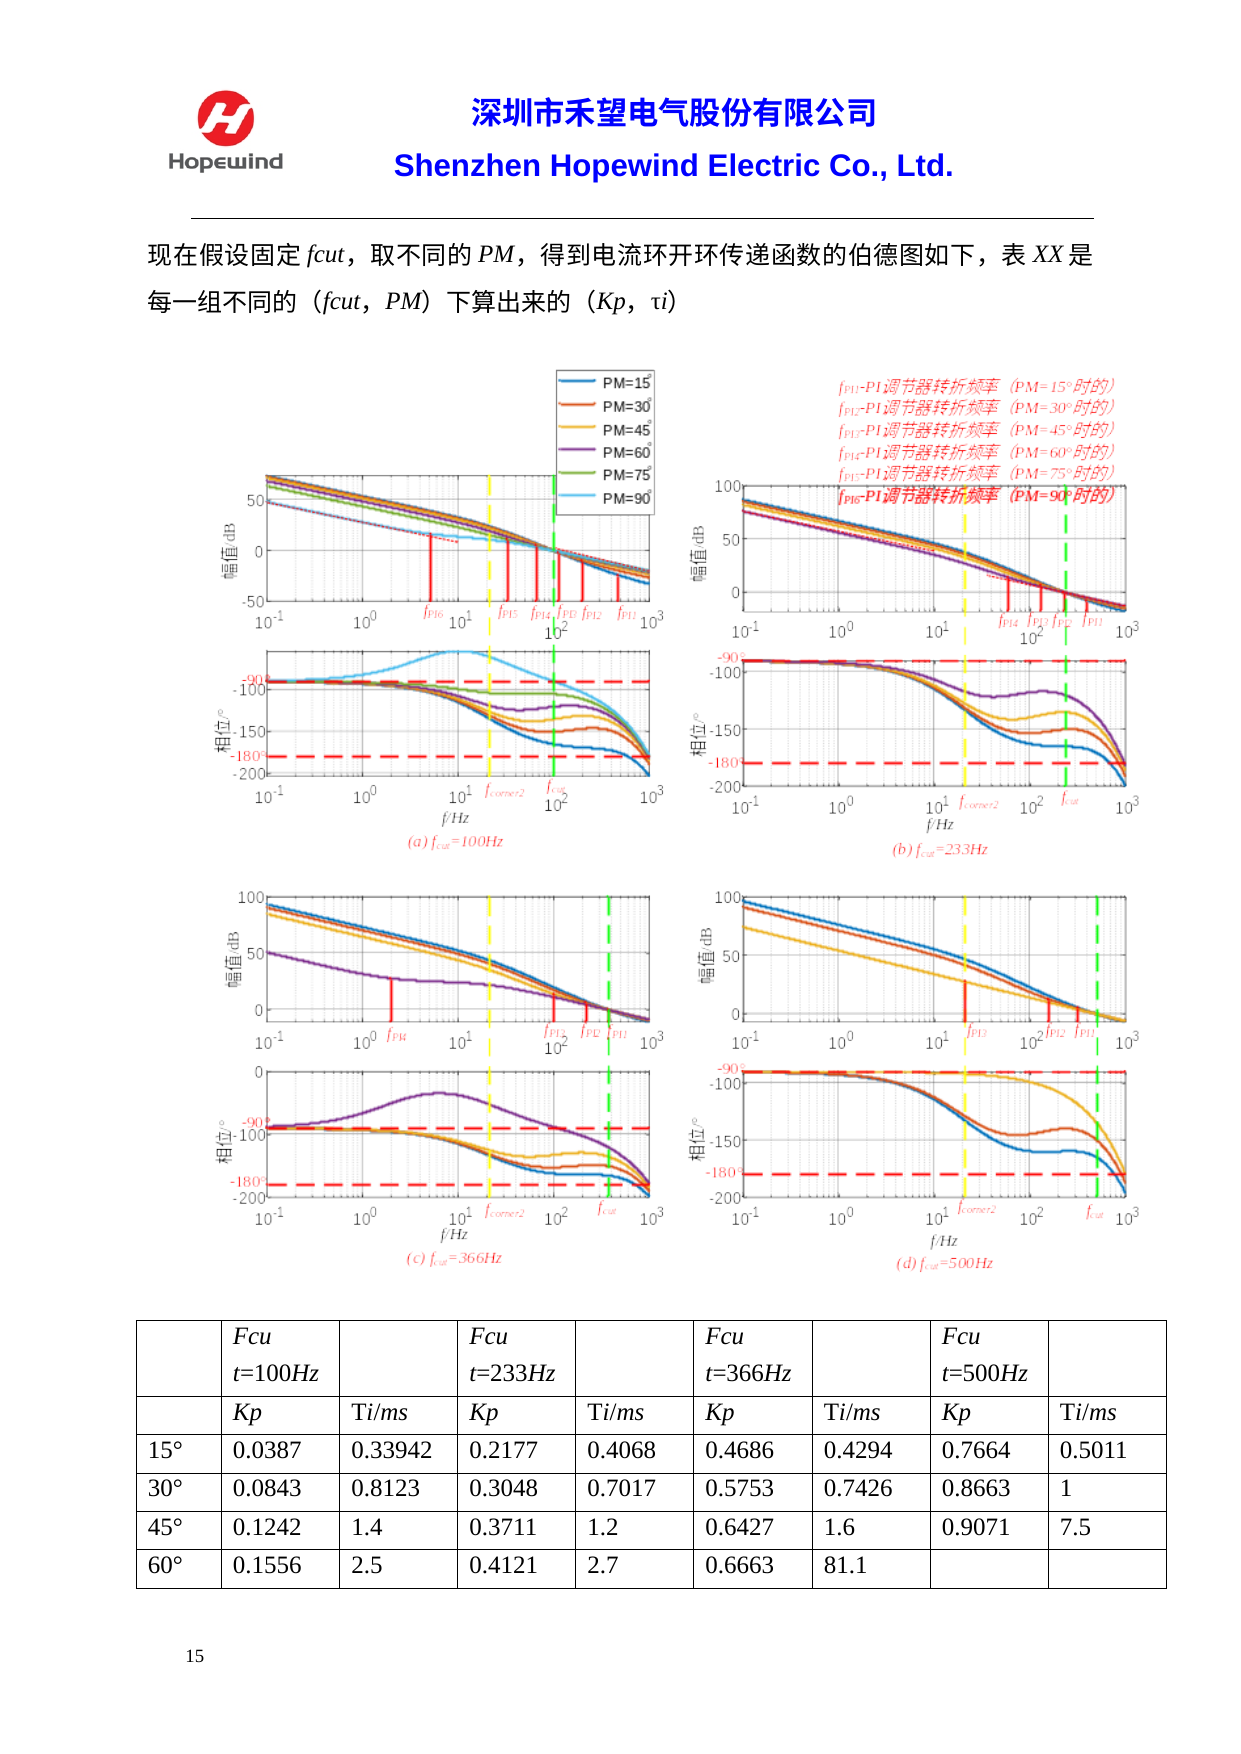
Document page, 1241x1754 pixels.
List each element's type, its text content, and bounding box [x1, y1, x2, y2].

table_cell [931, 1550, 1048, 1587]
table_cell 1 [1049, 1474, 1166, 1511]
table_cell 1.6 [813, 1512, 930, 1549]
table_cell 30° [137, 1474, 221, 1511]
table_cell 0.3048 [458, 1474, 575, 1511]
table_cell Kp [931, 1397, 1048, 1434]
table_cell 0.7664 [931, 1435, 1048, 1472]
table_cell 0.5753 [694, 1474, 812, 1511]
table_cell 0.0843 [222, 1474, 339, 1511]
table_cell 0.0387 [222, 1435, 339, 1472]
table_cell 0.1242 [222, 1512, 339, 1549]
table_cell 0.7426 [813, 1474, 930, 1511]
table_cell 2.5 [340, 1550, 457, 1587]
table_cell 1.2 [576, 1512, 693, 1549]
table_header [576, 1321, 693, 1396]
table_cell Τi/ms [1049, 1397, 1166, 1434]
text 由上式可知，对于一组给定的（fcut，PM），有一组唯一的（Kp，τi）与之对应。现在假设固定fcut，取不同的PM，得到电流环开环传递函数的伯德图如下，表XX是每一组不同的（fcut，PM）下算出来的（Kp，τi） [148, 236, 1094, 319]
table_cell 7.5 [1049, 1512, 1166, 1549]
table_cell 0.2177 [458, 1435, 575, 1472]
table_header [813, 1321, 930, 1396]
table_cell 0.4068 [576, 1435, 693, 1472]
table_cell Kp [222, 1397, 339, 1434]
table_cell 0.9071 [931, 1512, 1048, 1549]
table_cell 81.1 [813, 1550, 930, 1587]
table_cell 0.4121 [458, 1550, 575, 1587]
table_cell [137, 1397, 221, 1434]
table_cell Kp [458, 1397, 575, 1434]
table_header [1049, 1321, 1166, 1396]
table_cell 0.7017 [576, 1474, 693, 1511]
table_header Fcut=366Hz [694, 1321, 812, 1396]
table_cell Τi/ms [340, 1397, 457, 1434]
table_cell 15° [137, 1435, 221, 1472]
table_cell 0.5011 [1049, 1435, 1166, 1472]
table_cell 2.7 [576, 1550, 693, 1587]
table_cell [1049, 1550, 1166, 1587]
table_cell 0.33942 [340, 1435, 457, 1472]
table_cell 0.1556 [222, 1550, 339, 1587]
table_header [137, 1321, 221, 1396]
picture [161, 85, 290, 174]
table_header Fcut=233Hz [458, 1321, 575, 1396]
table_cell 0.8663 [931, 1474, 1048, 1511]
table_cell 60° [137, 1550, 221, 1587]
table_cell 0.3711 [458, 1512, 575, 1549]
table_cell Kp [694, 1397, 812, 1434]
table_cell Τi/ms [813, 1397, 930, 1434]
table_cell 0.6663 [694, 1550, 812, 1587]
table_header Fcut=500Hz [931, 1321, 1048, 1396]
table_cell 0.4686 [694, 1435, 812, 1472]
table_cell 0.8123 [340, 1474, 457, 1511]
table_header Fcut=100Hz [222, 1321, 339, 1396]
table_cell 45° [137, 1512, 221, 1549]
table_cell Τi/ms [576, 1397, 693, 1434]
table_cell 0.4294 [813, 1435, 930, 1472]
table_cell 0.6427 [694, 1512, 812, 1549]
table_cell 1.4 [340, 1512, 457, 1549]
table_header [340, 1321, 457, 1396]
